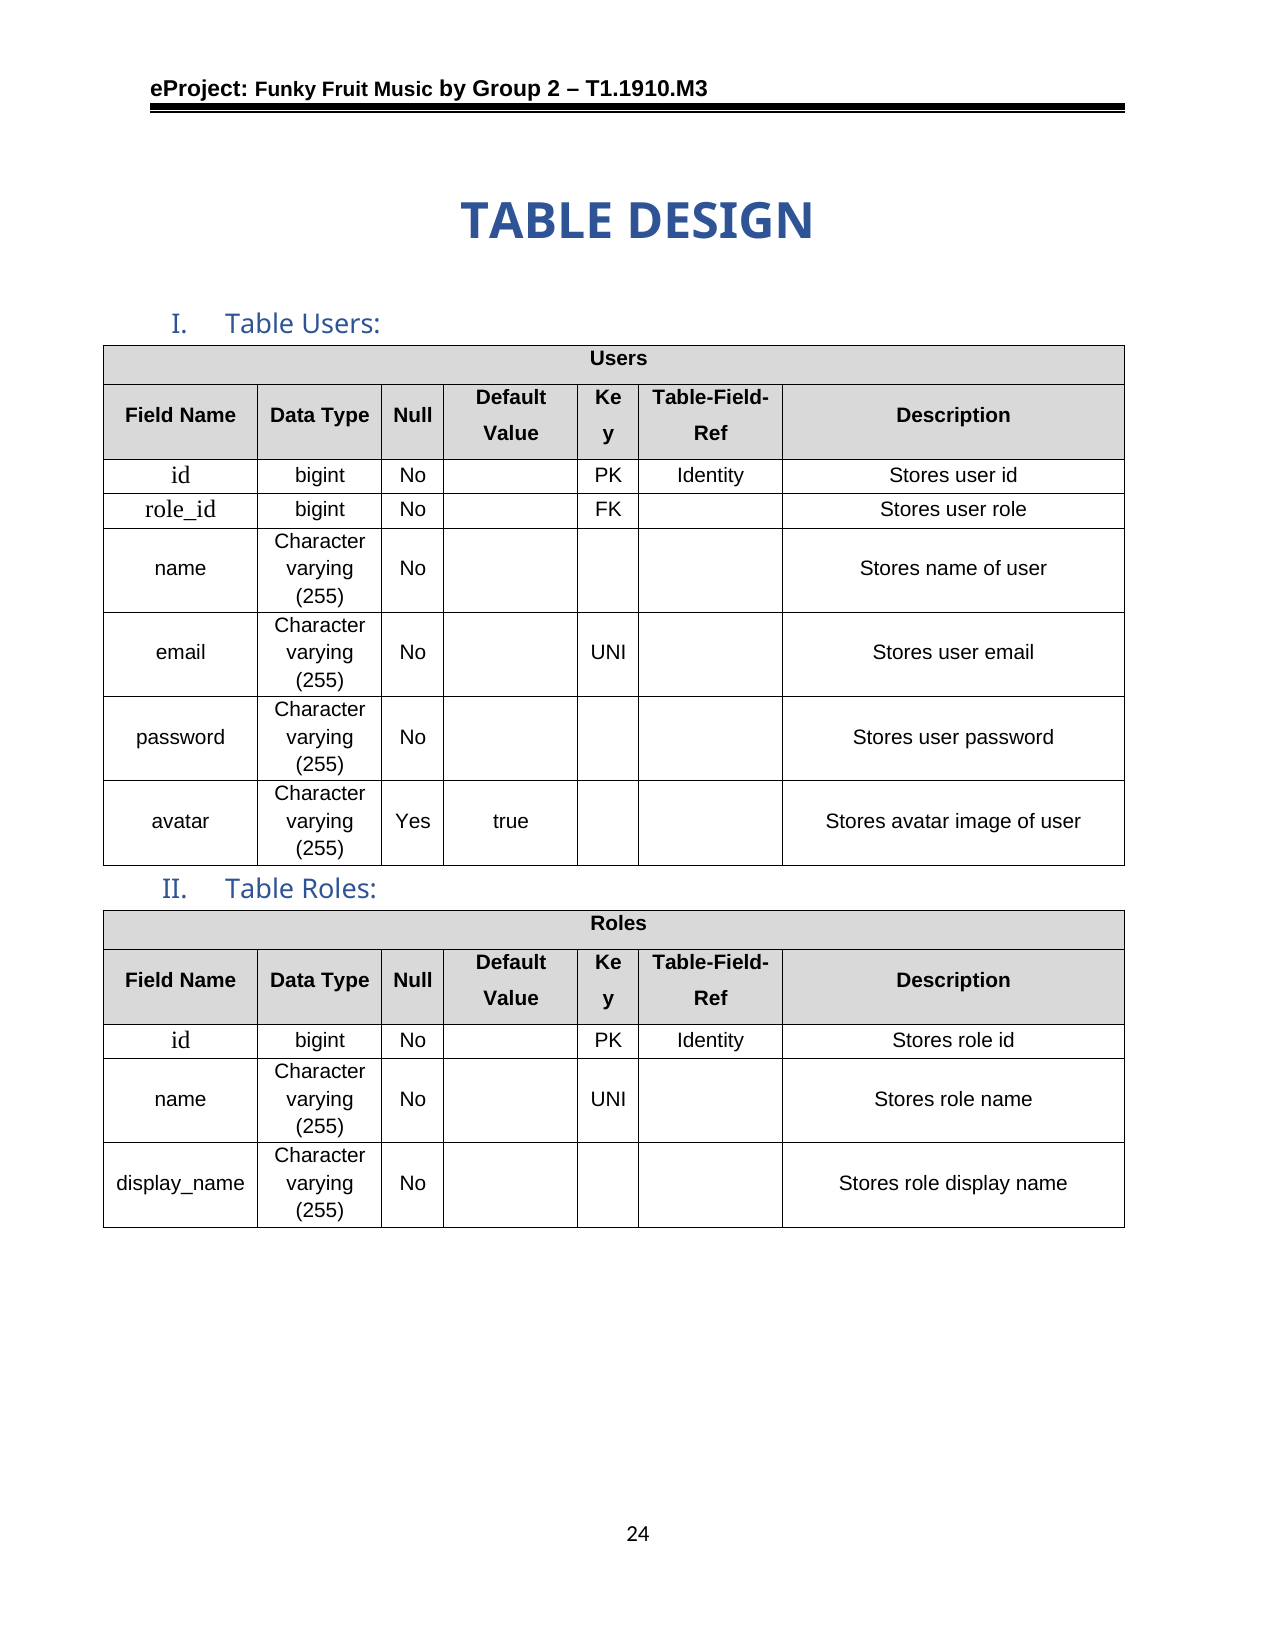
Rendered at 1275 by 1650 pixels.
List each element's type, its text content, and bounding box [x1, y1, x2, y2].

table_cell Data Type [258, 950, 381, 1024]
table_cell Character varying (255) [258, 613, 381, 696]
subtitle Table Roles: [187, 870, 1125, 907]
table_cell [639, 1059, 782, 1142]
table_cell Field Name [104, 385, 257, 459]
table_cell Field Name [104, 950, 257, 1024]
table_cell avatar [104, 781, 257, 864]
table_cell [639, 613, 782, 696]
table_cell No [382, 494, 443, 527]
table_cell Character varying (255) [258, 781, 381, 864]
table_cell [444, 1143, 577, 1227]
table_header Users [104, 346, 1124, 384]
table_cell id [104, 1025, 257, 1058]
table_cell id [104, 460, 257, 493]
table_header Roles [104, 911, 1124, 949]
table_cell Character varying (255) [258, 529, 381, 612]
table_cell name [104, 529, 257, 612]
table_cell Stores user password [783, 697, 1124, 780]
table_cell Data Type [258, 385, 381, 459]
table_cell [444, 1059, 577, 1142]
table_cell No [382, 1059, 443, 1142]
table_cell Character varying (255) [258, 1059, 381, 1142]
table_cell Stores user id [783, 460, 1124, 493]
table_cell No [382, 1025, 443, 1058]
table_cell [639, 781, 782, 864]
table_cell [444, 529, 577, 612]
table_cell PK [578, 1025, 638, 1058]
table_cell PK [578, 460, 638, 493]
table_cell bigint [258, 494, 381, 527]
table_cell [639, 529, 782, 612]
table_cell Stores user email [783, 613, 1124, 696]
table_cell display_name [104, 1143, 257, 1227]
table_cell Stores role id [783, 1025, 1124, 1058]
table_cell [444, 697, 577, 780]
table_cell Stores role name [783, 1059, 1124, 1142]
table_cell Table-Field-Ref [639, 950, 782, 1024]
table_cell No [382, 529, 443, 612]
table_cell email [104, 613, 257, 696]
table_cell UNI [578, 1059, 638, 1142]
table_cell Table-Field-Ref [639, 385, 782, 459]
table_cell bigint [258, 1025, 381, 1058]
table_cell Default Value [444, 950, 577, 1024]
table_cell Character varying (255) [258, 1143, 381, 1227]
table_cell [578, 529, 638, 612]
table_cell [578, 781, 638, 864]
table_cell No [382, 1143, 443, 1227]
table_cell UNI [578, 613, 638, 696]
table_cell bigint [258, 460, 381, 493]
table_cell role_id [104, 494, 257, 527]
table_cell true [444, 781, 577, 864]
table_cell [444, 1025, 577, 1058]
table_cell Character varying (255) [258, 697, 381, 780]
table_cell Description [783, 385, 1124, 459]
table_cell name [104, 1059, 257, 1142]
table_cell Yes [382, 781, 443, 864]
table_cell [578, 1143, 638, 1227]
table_cell Identity [639, 1025, 782, 1058]
table_cell No [382, 460, 443, 493]
table_cell [444, 494, 577, 527]
table_cell [639, 494, 782, 527]
table_cell Key [578, 385, 638, 459]
subtitle Table Users: [187, 305, 1125, 342]
table_cell Stores role display name [783, 1143, 1124, 1227]
table_cell [578, 697, 638, 780]
table_cell Null [382, 950, 443, 1024]
table_cell [639, 697, 782, 780]
table_cell Default Value [444, 385, 577, 459]
subtitle TABLE DESIGN [150, 184, 1125, 253]
table_cell Stores avatar image of user [783, 781, 1124, 864]
table_cell FK [578, 494, 638, 527]
table_cell Stores user role [783, 494, 1124, 527]
table_cell No [382, 697, 443, 780]
table_cell [639, 1143, 782, 1227]
table_cell Description [783, 950, 1124, 1024]
table_cell Stores name of user [783, 529, 1124, 612]
table_cell Key [578, 950, 638, 1024]
table_cell password [104, 697, 257, 780]
table_cell [444, 460, 577, 493]
table_cell Null [382, 385, 443, 459]
table_cell Identity [639, 460, 782, 493]
table_cell [444, 613, 577, 696]
table_cell No [382, 613, 443, 696]
